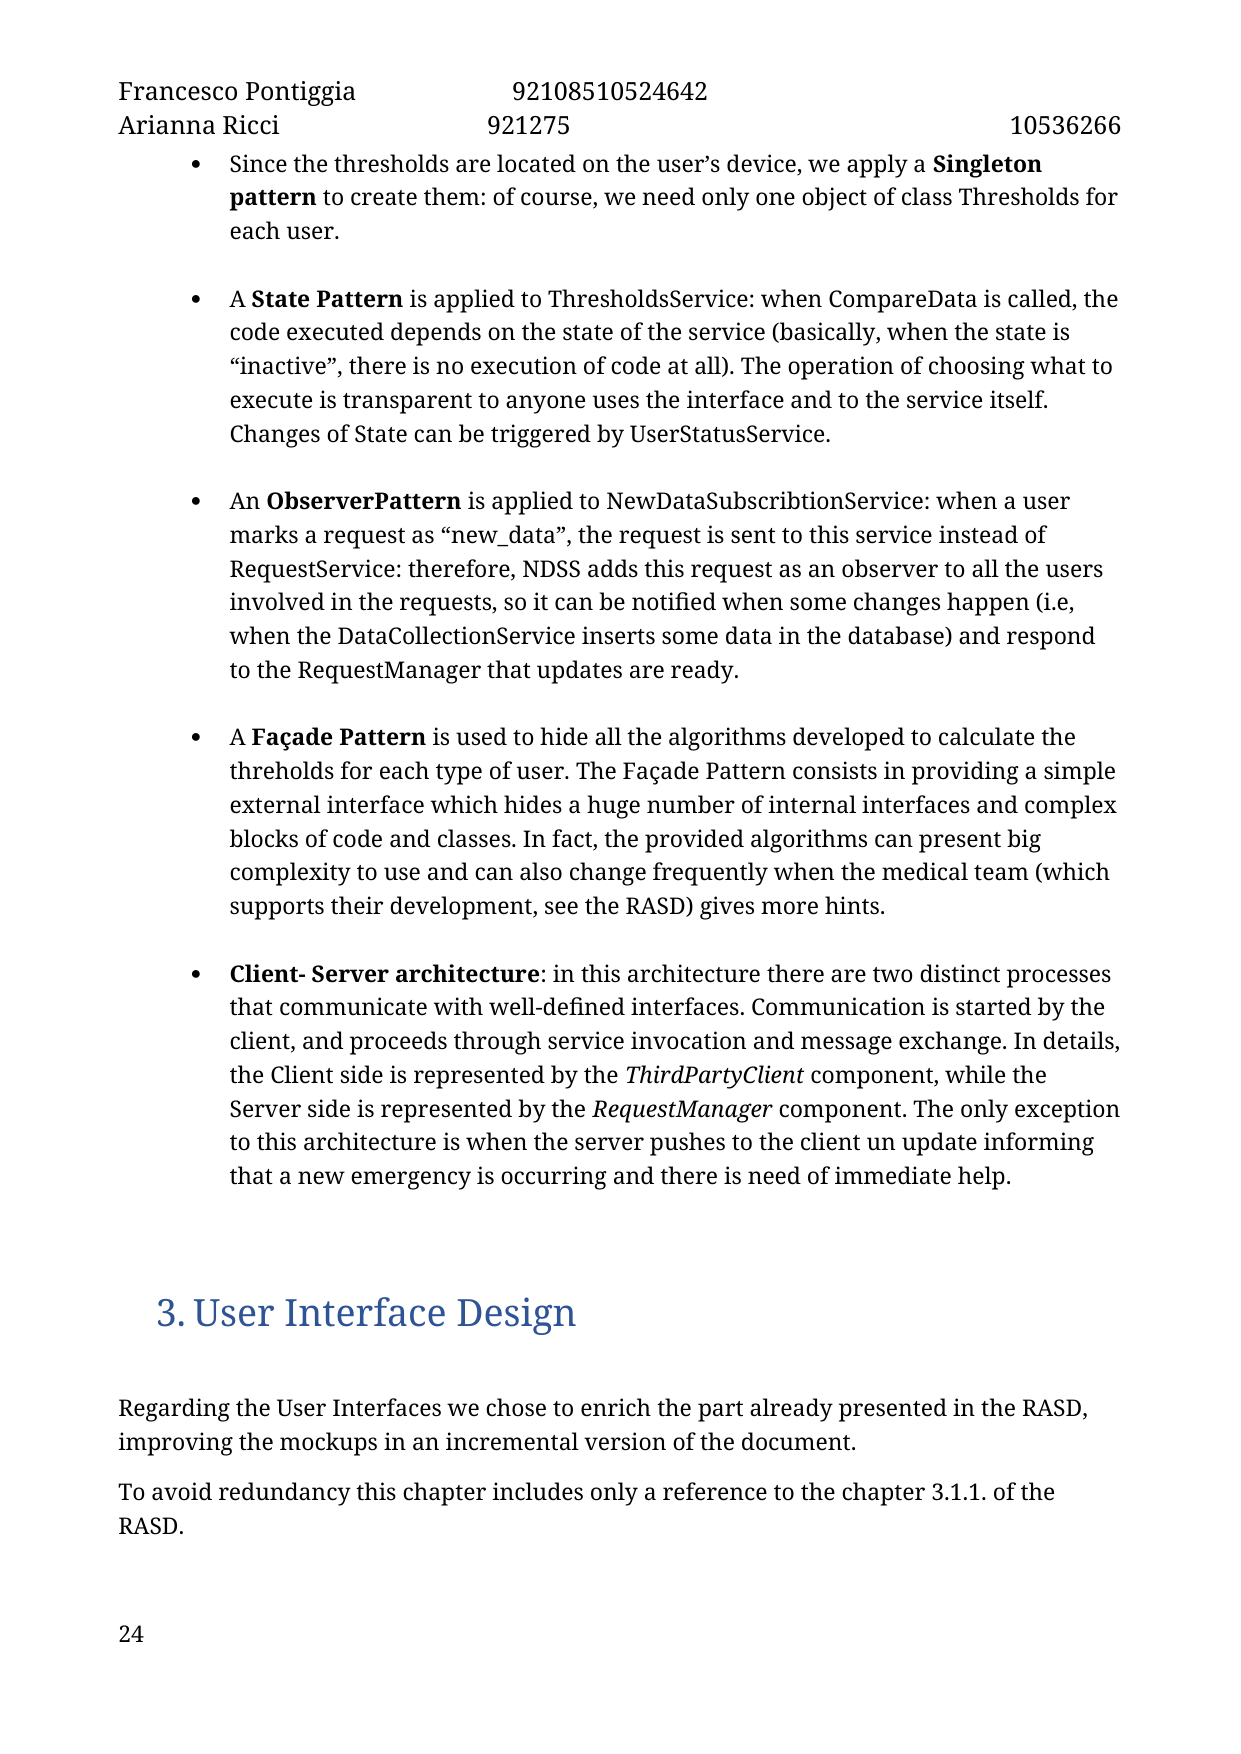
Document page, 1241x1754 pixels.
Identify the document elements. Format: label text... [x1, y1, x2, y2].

subtitle User Interface Design [156, 1286, 1122, 1337]
list Since the thresholds are located on the user’s device, we apply a Singleton pattern to create them: of course, we need only one object of class Thresholds for each user. [192, 148, 1122, 246]
list Client- Server architecture: in this architecture there are two distinct processes that communicate with well-defined interfaces. Communication is started by the client, and proceeds through service invocation and message exchange. In details, the Client side is represented by the ThirdPartyClient component, while the Server side is represented by the RequestManager component. The only exception to this architecture is when the server pushes to the client un update informing that a new emergency is occurring and there is need of immediate help. [192, 958, 1122, 1191]
list A State Pattern is applied to ThresholdsService: when CompareData is called, the code executed depends on the state of the service (basically, when the state is “inactive”, there is no execution of code at all). The operation of choosing what to execute is transparent to anyone uses the interface and to the service itself. Changes of State can be triggered by UserStatusService. [192, 283, 1122, 449]
list An ObserverPattern is applied to NewDataSubscribtionService: when a user marks a request as “new_data”, the request is sent to this service instead of RequestService: therefore, NDSS adds this request as an observer to all the users involved in the requests, so it can be notified when some changes happen (i.e, when the DataCollectionService inserts some data in the database) and respond to the RequestManager that updates are ready. [192, 485, 1122, 685]
list A Façade Pattern is used to hide all the algorithms developed to calculate the threholds for each type of user. The Façade Pattern consists in providing a simple external interface which hides a huge number of internal interfaces and complex blocks of code and classes. In fact, the provided algorithms can present big complexity to use and can also change frequently when the medical team (which supports their development, see the RASD) gives more hints. [192, 721, 1122, 921]
text To avoid redundancy this chapter includes only a reference to the chapter 3.1.1. of the RASD. [118, 1476, 1122, 1541]
text Regarding the User Interfaces we chose to enrich the part already presented in the RASD, improving the mockups in an incremental version of the document. [118, 1392, 1122, 1457]
